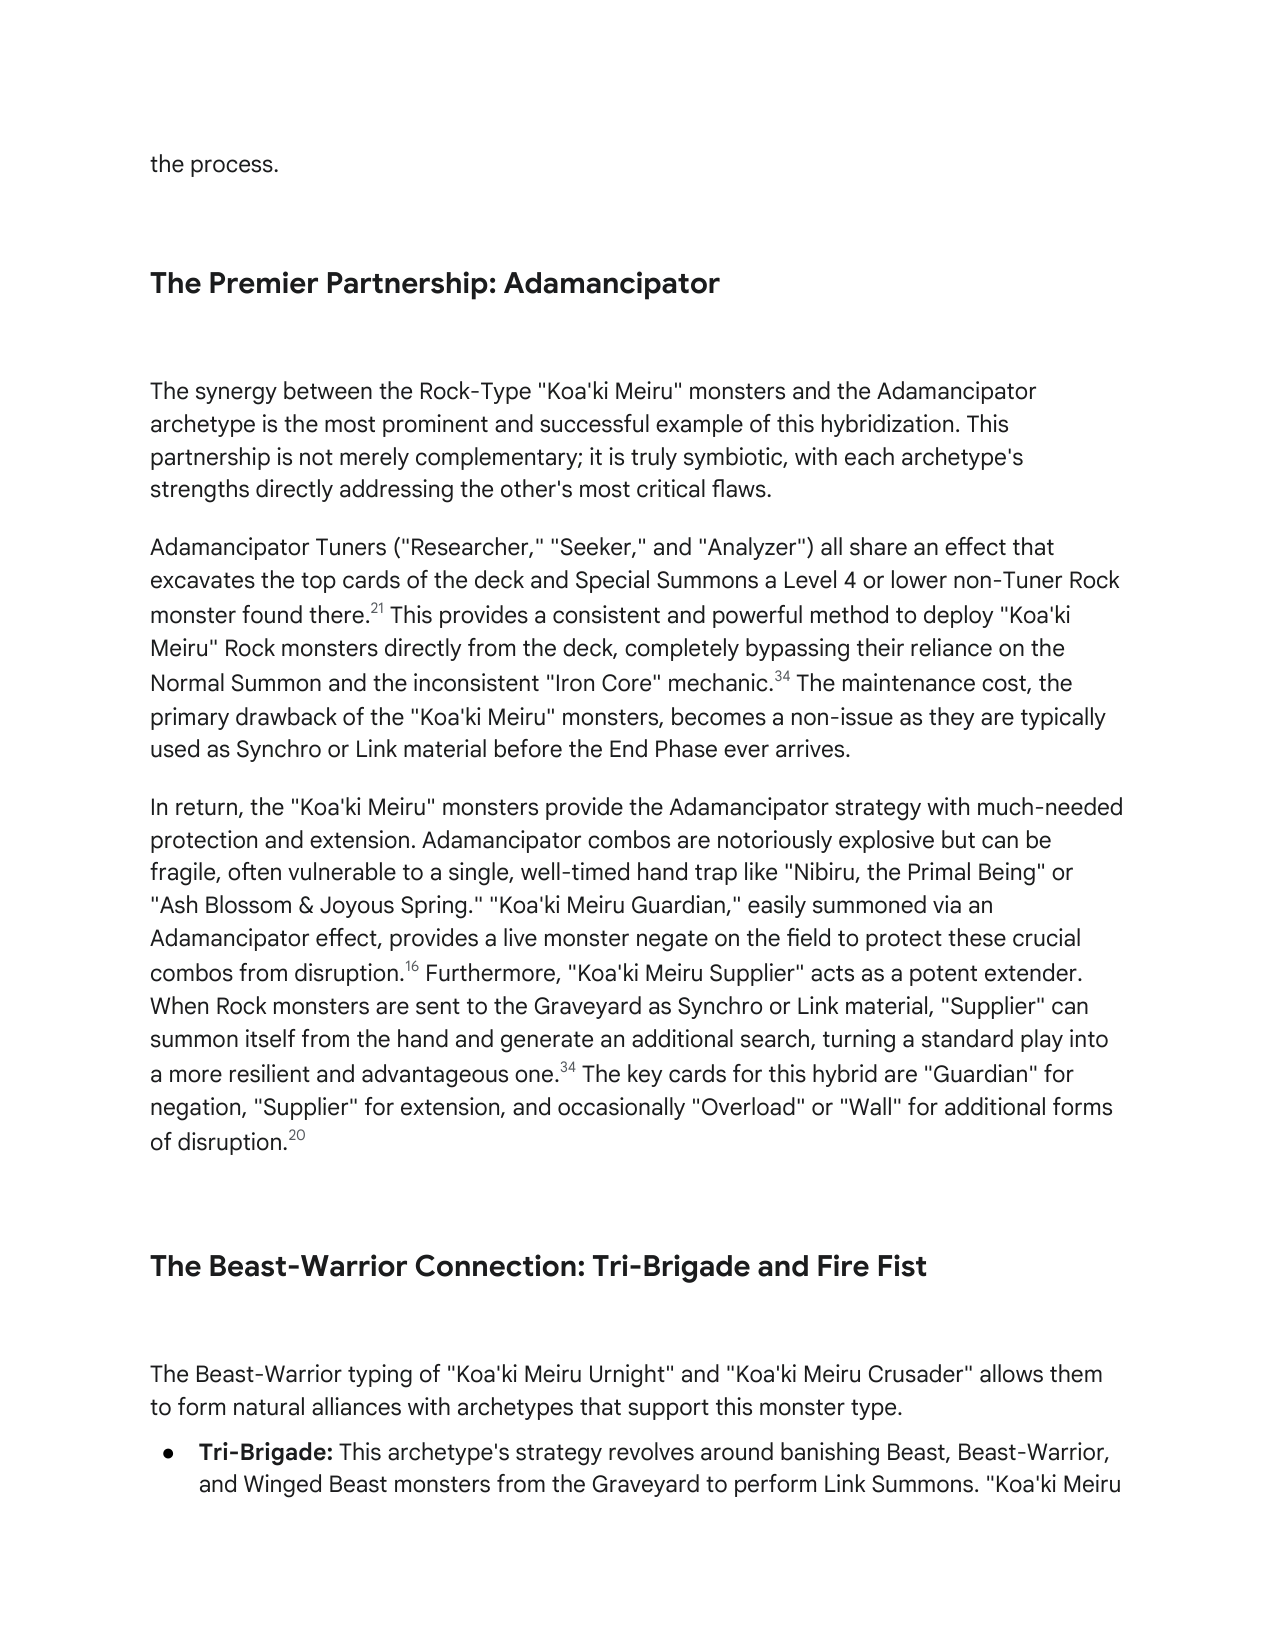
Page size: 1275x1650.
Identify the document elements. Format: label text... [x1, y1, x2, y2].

subtitle The Beast-Warrior Connection: Tri-Brigade and Fire Fist [150, 1248, 1125, 1285]
text In return, the "Koa'ki Meiru" monsters provide the Adamancipator strategy with much-needed protection and extension. Adamancipator combos are notoriously explosive but can be fragile, often vulnerable to a single, well-timed hand trap like "Nibiru, the Primal Being" or "Ash Blossom & Joyous Spring." "Koa'ki Meiru Guardian," easily summoned via an Adamancipator effect, provides a live monster negate on the field to protect these crucial combos from disruption.16 Furthermore, "Koa'ki Meiru Supplier" acts as a potent extender. When Rock monsters are sent to the Graveyard as Synchro or Link material, "Supplier" can summon itself from the hand and generate an additional search, turning a standard play into a more resilient and advantageous one.34 The key cards for this hybrid are "Guardian" for negation, "Supplier" for extension, and occasionally "Overload" or "Wall" for additional forms of disruption.20 [150, 793, 1125, 1158]
text The synergy between the Rock-Type "Koa'ki Meiru" monsters and the Adamancipator archetype is the most prominent and successful example of this hybridization. This partnership is not merely complementary; it is truly symbiotic, with each archetype's strengths directly addressing the other's most critical flaws. [150, 377, 1125, 504]
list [161, 1438, 1125, 1499]
text Adamancipator Tuners ("Researcher," "Seeker," and "Analyzer") all share an effect that excavates the top cards of the deck and Special Summons a Level 4 or lower non-Tuner Rock monster found there.21 This provides a consistent and powerful method to deploy "Koa'ki Meiru" Rock monsters directly from the deck, completely bypassing their reliance on the Normal Summon and the inconsistent "Iron Core" mechanic.34 The maintenance cost, the primary drawback of the "Koa'ki Meiru" monsters, becomes a non-issue as they are typically used as Synchro or Link material before the End Phase ever arrives. [150, 533, 1125, 764]
text The Beast-Warrior typing of "Koa'ki Meiru Urnight" and "Koa'ki Meiru Crusader" allows them to form natural alliances with archetypes that support this monster type. [150, 1360, 1125, 1421]
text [150, 150, 1125, 179]
subtitle The Premier Partnership: Adamancipator [150, 265, 1125, 302]
